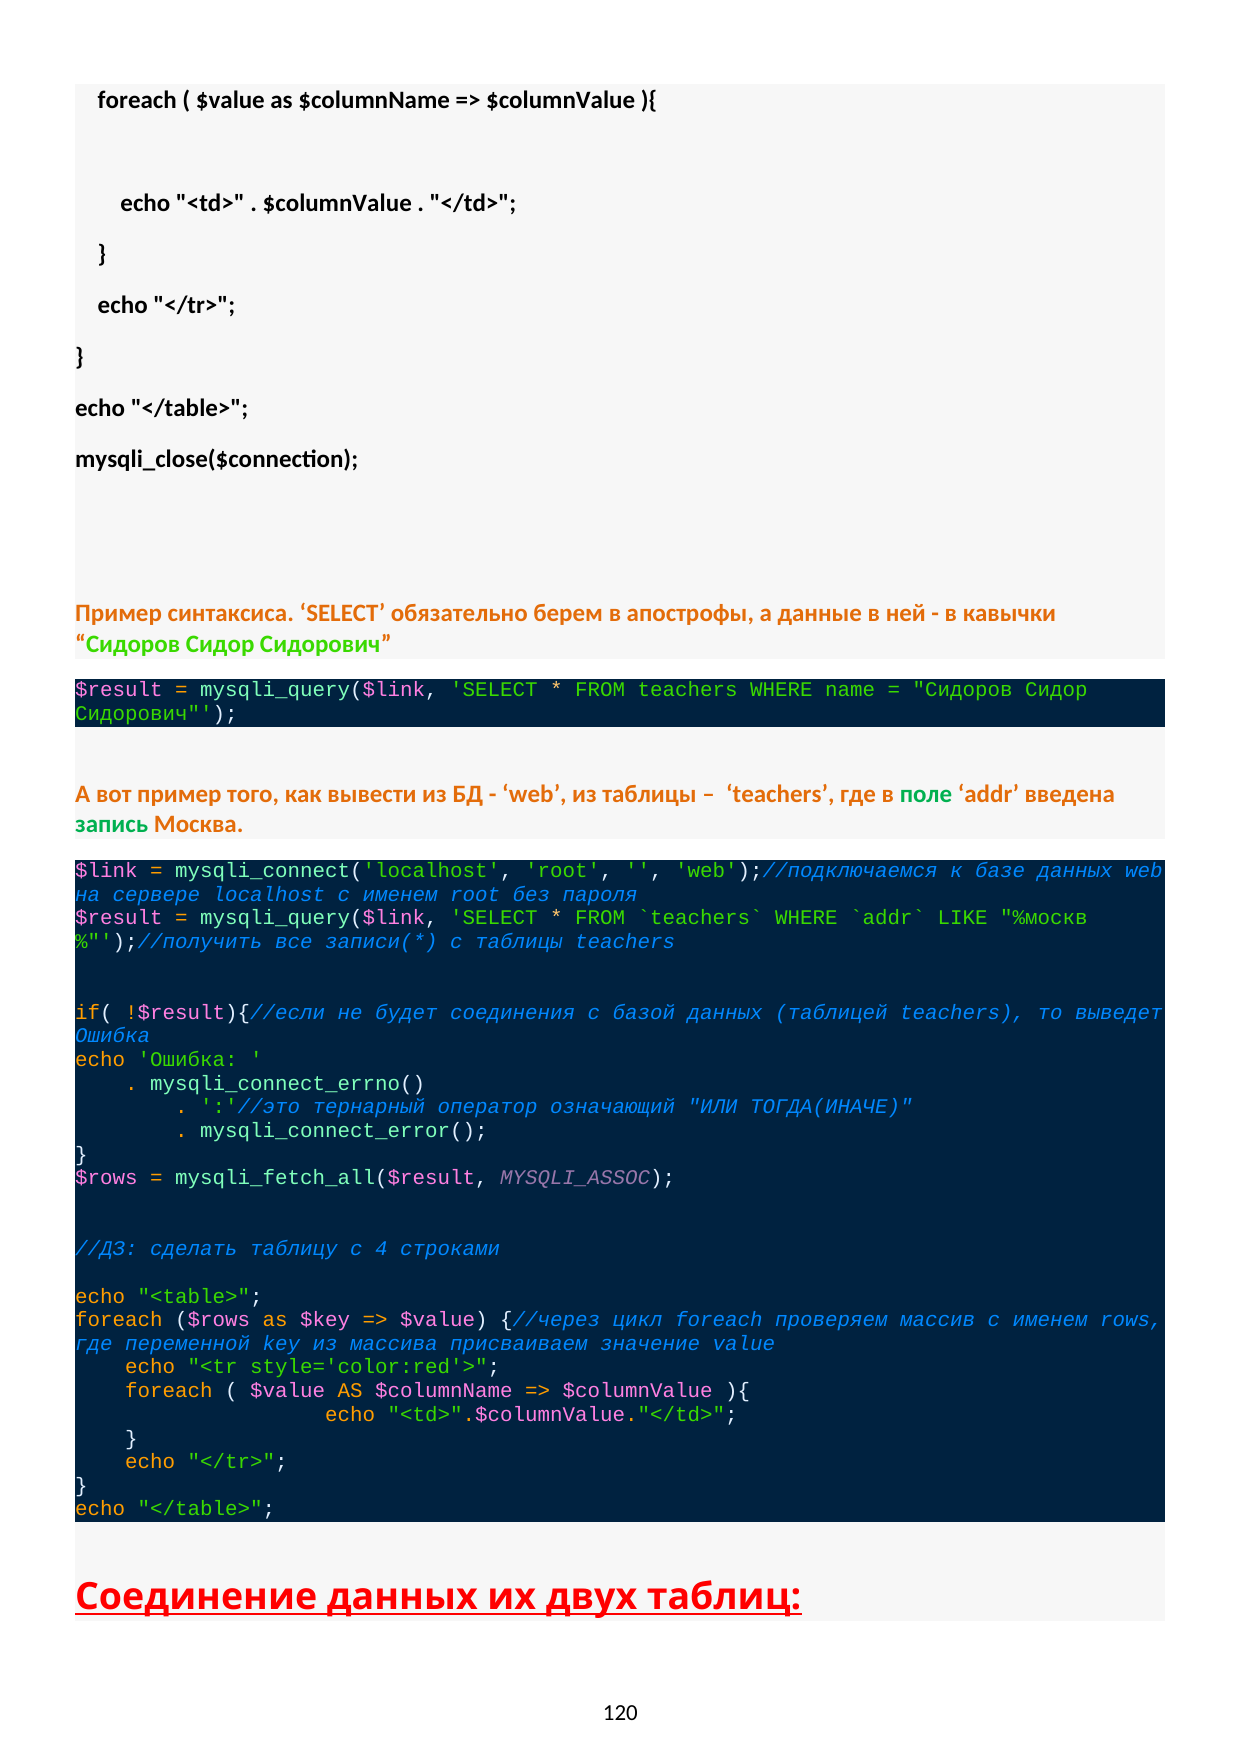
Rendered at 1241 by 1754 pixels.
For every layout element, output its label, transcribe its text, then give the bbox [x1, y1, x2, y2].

text $result = mysqli_query($link, 'SELECT * FROM teachers WHERE name = "Сидоров Сидор Сидорович"'); [75, 679, 1165, 727]
text А вот пример того, как вывести из БД - ‘web’, из таблицы – ‘teachers’, где в поле ‘addr’ введена запись Москва. [75, 778, 1165, 839]
text foreach ( $value as $columnName => $columnValue ){ [75, 84, 1165, 114]
text echo "</table>"; [75, 392, 1165, 423]
text $link = mysqli_connect('localhost', 'root', '', 'web');//подключаемся к базе данных web на сервере localhost с именем root без пароля $result = mysqli_query($link, 'SELECT * FROM `teachers` WHERE `addr` LIKE "%москв%"');//получить все записи(*) с таблицы teachers if( !$result){//если не будет соединения с базой данных (таблицей teachers), то выведет Ошибка echo 'Ошибка: ' . mysqli_connect_errno() . ':'//это тернарный оператор означающий "ИЛИ ТОГДА(ИНАЧЕ)" . mysqli_connect_error(); } $rows = mysqli_fetch_all($result, MYSQLI_ASSOC); //ДЗ: сделать таблицу с 4 строками echo "<table>"; foreach ($rows as $key => $value) {//через цикл foreach проверяем массив с именем rows, где переменной key из массива присваиваем значение value echo "<tr style='color:red'>"; foreach ( $value AS $columnName => $columnValue ){ echo "<td>".$columnValue."</td>"; } echo "</tr>"; } echo "</table>"; [75, 860, 1165, 1522]
text } [75, 341, 1165, 371]
text echo "</tr>"; [75, 289, 1165, 320]
text Соединение данных их двух таблиц: [75, 1569, 1165, 1621]
text Пример синтаксиса. ‘SELECT’ обязательно берем в апострофы, а данные в ней - в кавычки “Сидоров Сидор Сидорович” [75, 598, 1165, 659]
text mysqli_close($connection); [75, 443, 1165, 474]
text echo "<td>" . $columnValue . "</td>"; [75, 187, 1165, 217]
text } [75, 238, 1165, 269]
